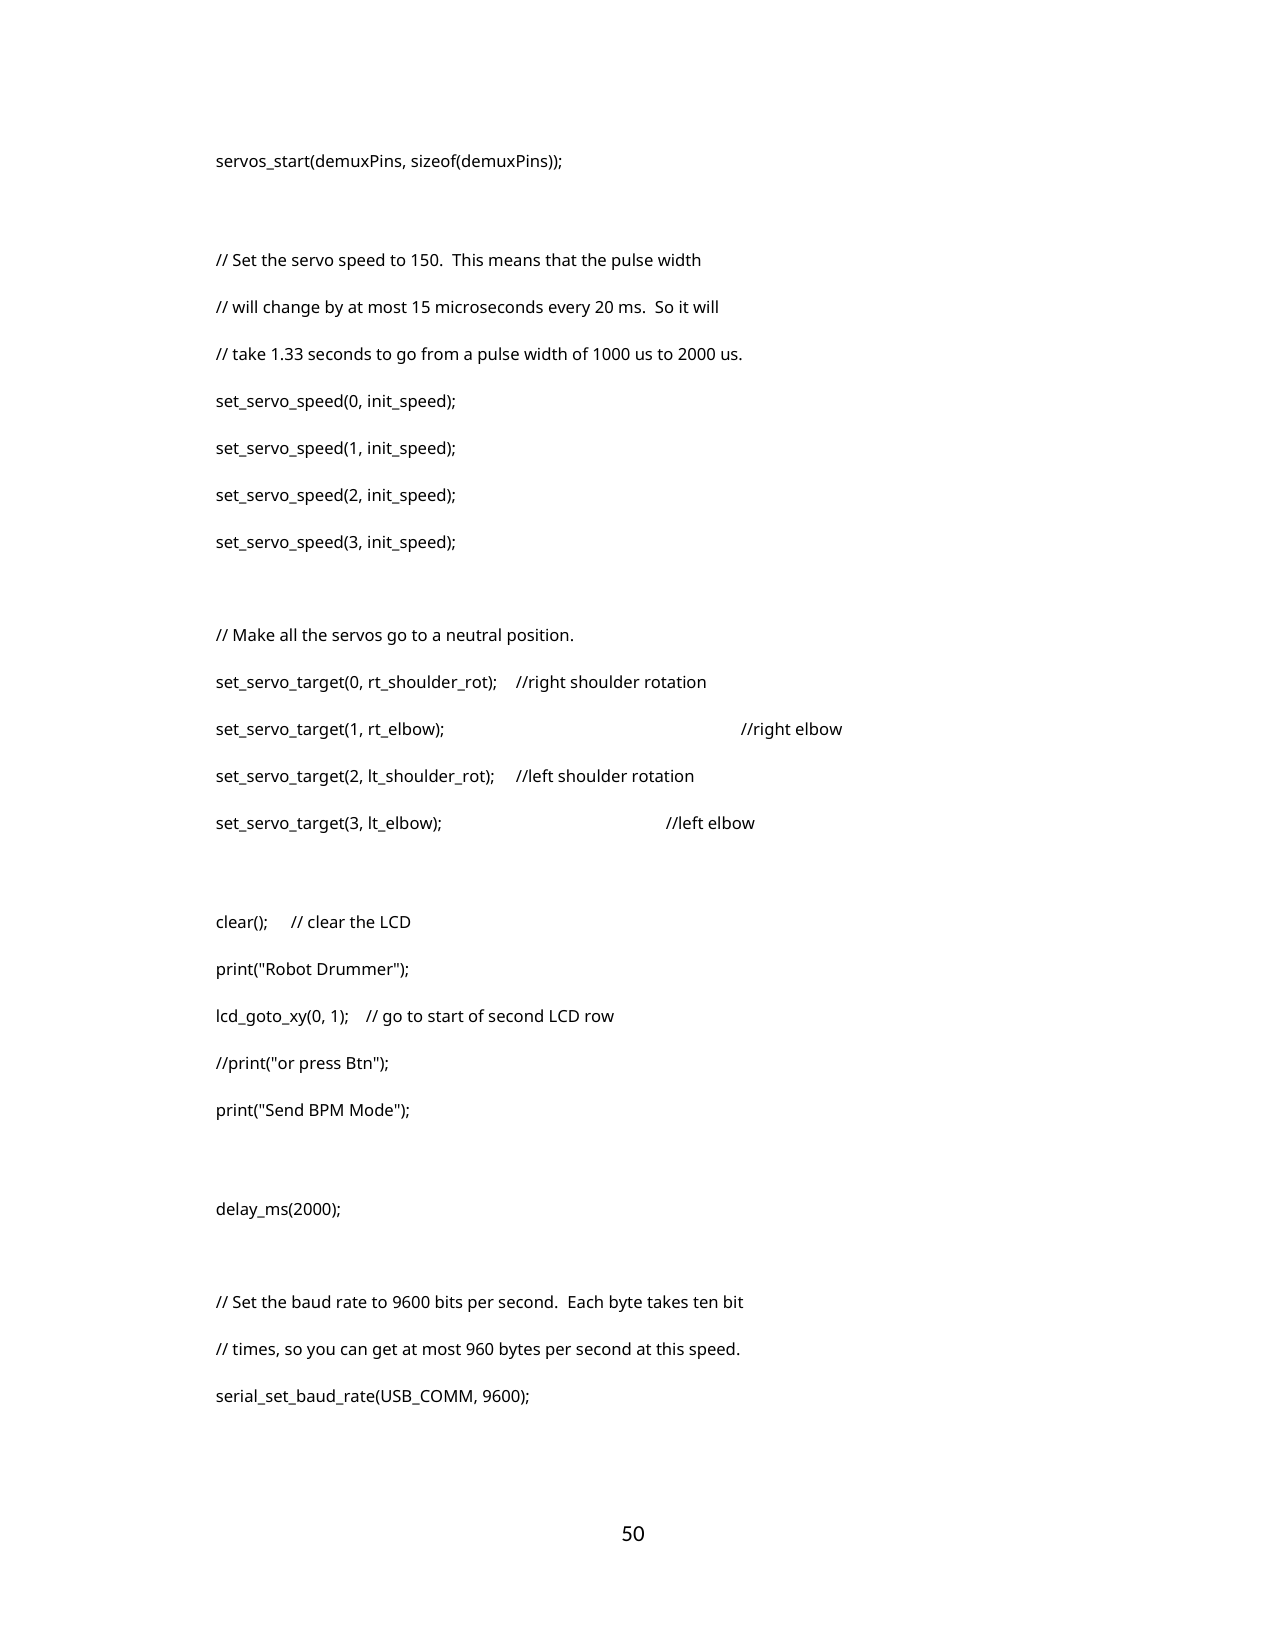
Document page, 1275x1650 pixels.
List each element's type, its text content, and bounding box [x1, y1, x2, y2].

text set_servo_target(3, lt_elbow); //left elbow [141, 812, 1125, 834]
text servos_start(demuxPins, sizeof(demuxPins)); [141, 150, 1125, 173]
text lcd_goto_xy(0, 1); // go to start of second LCD row [141, 1004, 1125, 1027]
text // Set the baud rate to 9600 bits per second. Each byte takes ten bit [141, 1291, 1125, 1314]
text // Set the servo speed to 150. This means that the pulse width [141, 249, 1125, 272]
text delay_ms(2000); [141, 1197, 1125, 1220]
text // Make all the servos go to a neutral position. [141, 624, 1125, 647]
text print("Robot Drummer"); [141, 957, 1125, 980]
text // take 1.33 seconds to go from a pulse width of 1000 us to 2000 us. [141, 343, 1125, 366]
text // will change by at most 15 microseconds every 20 ms. So it will [141, 296, 1125, 319]
text set_servo_speed(3, init_speed); [141, 530, 1125, 553]
text set_servo_target(2, lt_shoulder_rot); //left shoulder rotation [141, 765, 1125, 787]
text print("Send BPM Mode"); [141, 1098, 1125, 1121]
text set_servo_speed(2, init_speed); [141, 483, 1125, 506]
text set_servo_target(1, rt_elbow); //right elbow [141, 718, 1125, 741]
text set_servo_target(0, rt_shoulder_rot); //right shoulder rotation [141, 671, 1125, 694]
text set_servo_speed(0, init_speed); [141, 390, 1125, 412]
text set_servo_speed(1, init_speed); [141, 437, 1125, 459]
text // times, so you can get at most 960 bytes per second at this speed. [141, 1338, 1125, 1361]
text //print("or press Btn"); [141, 1051, 1125, 1074]
text serial_set_baud_rate(USB_COMM, 9600); [141, 1385, 1125, 1407]
text clear(); // clear the LCD [141, 911, 1125, 933]
